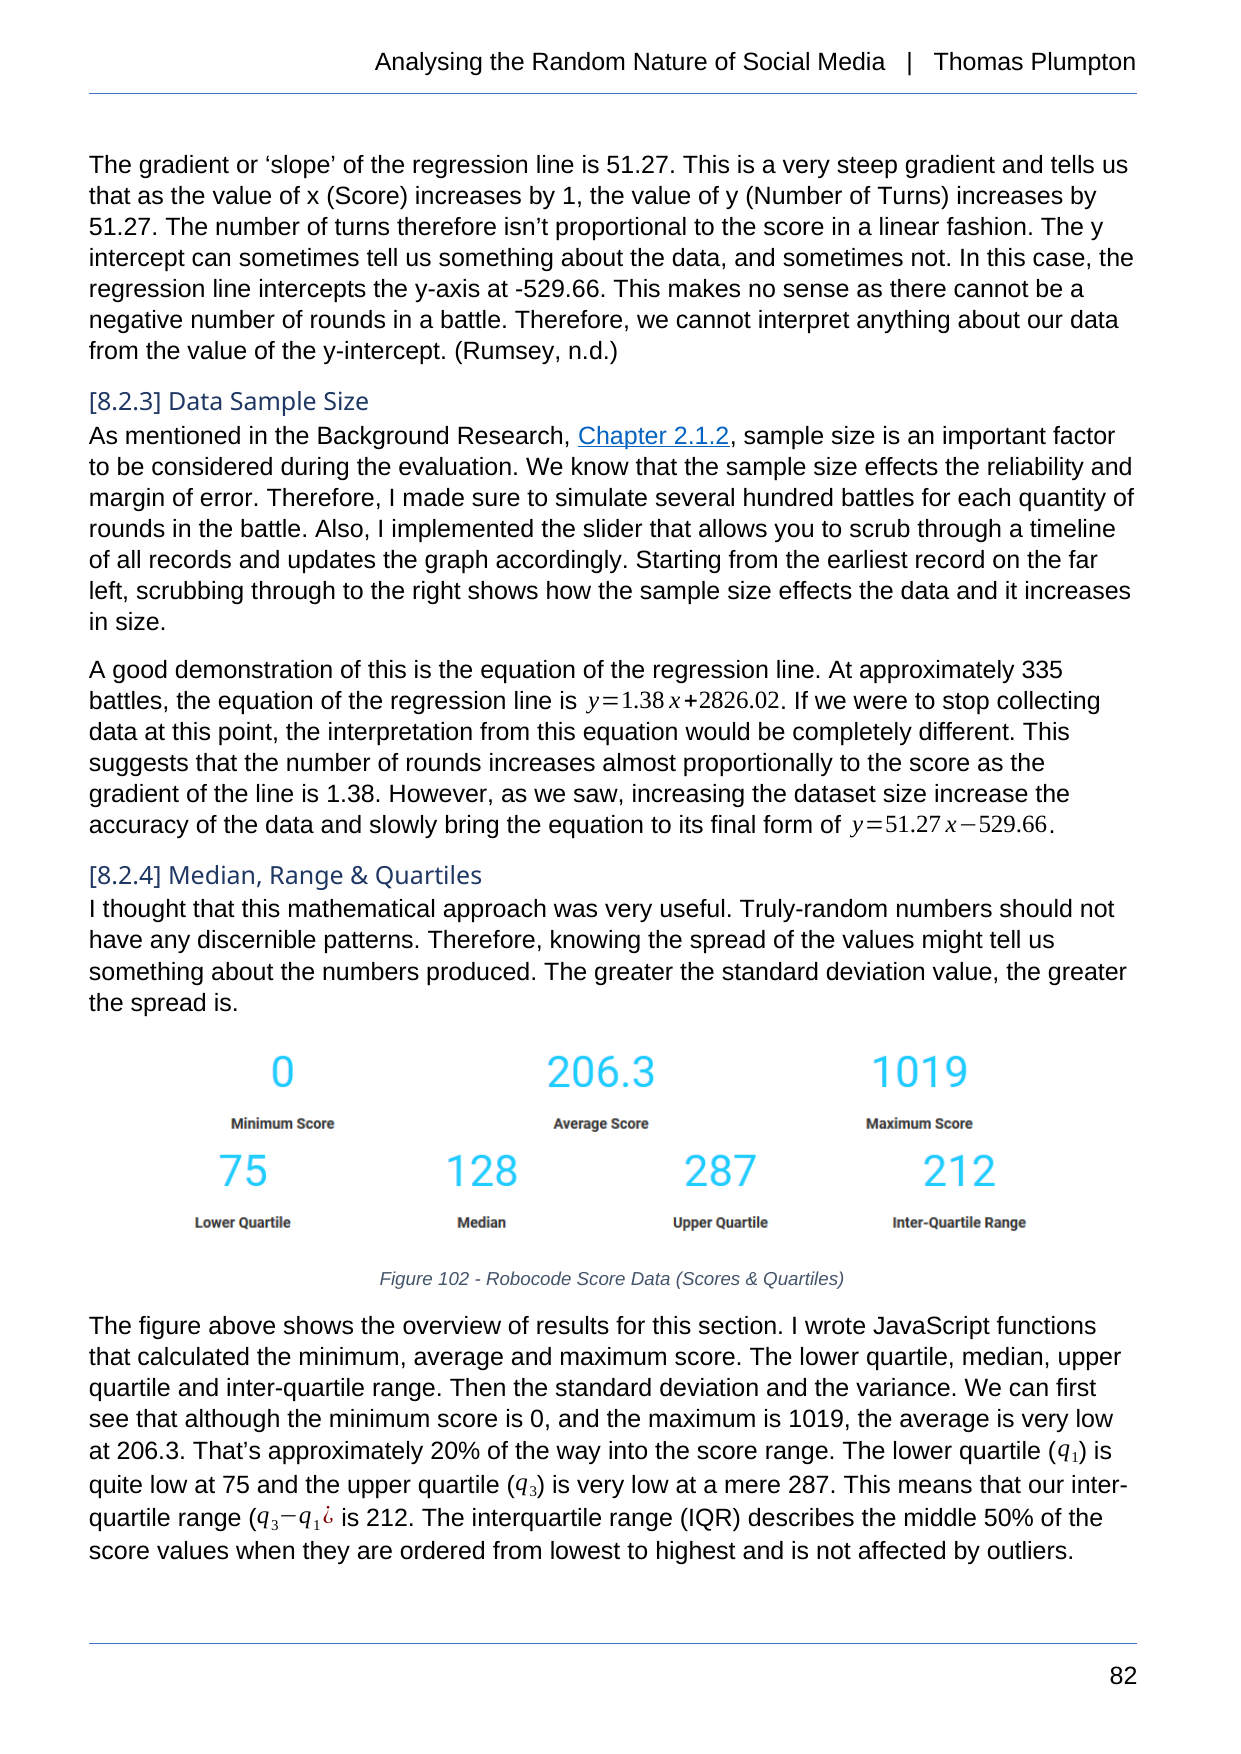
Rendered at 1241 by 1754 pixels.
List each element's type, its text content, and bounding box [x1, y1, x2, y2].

text Figure 102 - Robocode Score Data (Scores & Quartiles) [89, 1268, 1137, 1290]
subtitle [8.2.3] Data Sample Size [89, 384, 1137, 418]
text A good demonstration of this is the equation of the regression line. At approximately 335 battles, the equation of the regression line is . If we were to stop collecting data at this point, the interpretation from this equation would be completely different. This suggests that the number of rounds increases almost proportionally to the score as the gradient of the line is 1.38. However, as we saw, increasing the dataset size increase the accuracy of the data and slowly bring the equation to its final form of . [89, 655, 1137, 839]
text I thought that this mathematical approach was very useful. Truly-random numbers should not have any discernible patterns. Therefore, knowing the spread of the values might tell us something about the numbers produced. The greater the standard deviation value, the greater the spread is. [89, 894, 1137, 1016]
text The gradient or ‘slope’ of the regression line is 51.27. This is a very steep gradient and tells us that as the value of x (Score) increases by 1, the value of y (Number of Turns) increases by 51.27. The number of turns therefore isn’t proportional to the score in a linear fashion. The y intercept can sometimes tell us something about the data, and sometimes not. In this case, the regression line intercepts the y-axis at -529.66. This makes no sense as there cannot be a negative number of rounds in a battle. Therefore, we cannot interpret anything about our data from the value of the y-intercept. [89, 150, 1137, 365]
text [89, 1311, 1137, 1564]
subtitle [8.2.4] Median, Range & Quartiles [89, 858, 1137, 892]
picture [163, 1035, 1062, 1250]
text As mentioned in the Background Research, Chapter 2.1.2, sample size is an important factor to be considered during the evaluation. We know that the sample size effects the reliability and margin of error. Therefore, I made sure to simulate several hundred battles for each quantity of rounds in the battle. Also, I implemented the slider that allows you to scrub through a timeline of all records and updates the graph accordingly. Starting from the earliest record on the far left, scrubbing through to the right shows how the sample size effects the data and it increases in size. [89, 421, 1137, 636]
